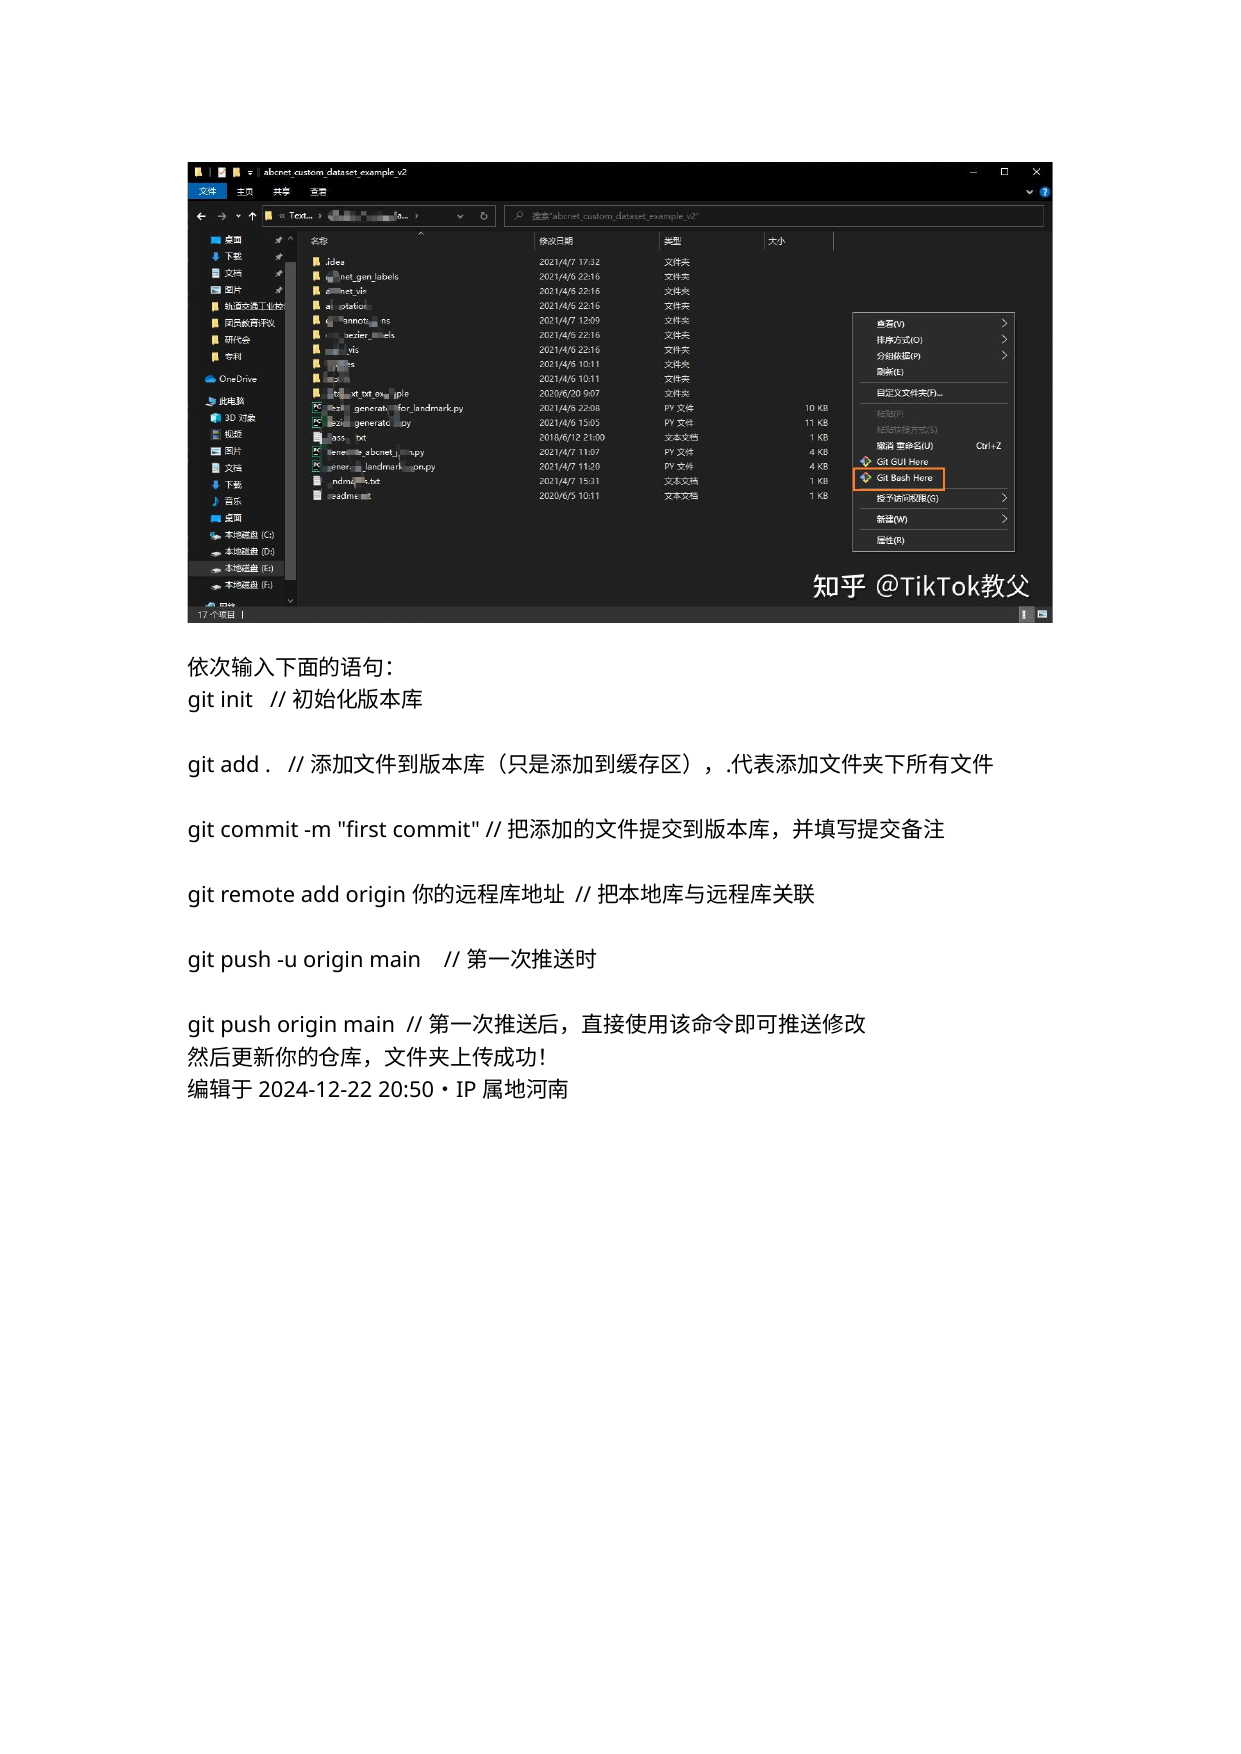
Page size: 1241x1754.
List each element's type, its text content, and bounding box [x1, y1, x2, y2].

text git init // 初始化版本库 [187, 682, 1053, 714]
text git remote add origin 你的远程库地址 // 把本地库与远程库关联 [187, 877, 1053, 909]
picture [187, 162, 1053, 623]
text 依次输入下面的语句： [187, 649, 1053, 682]
text 编辑于 2024-12-22 20:50・IP 属地河南 [187, 1072, 1053, 1104]
text 然后更新你的仓库，文件夹上传成功！ [187, 1039, 1053, 1072]
text git commit -m "first commit" // 把添加的文件提交到版本库，并填写提交备注 [187, 812, 1053, 844]
text git add . // 添加文件到版本库（只是添加到缓存区），.代表添加文件夹下所有文件 [187, 747, 1053, 779]
text git push origin main // 第一次推送后，直接使用该命令即可推送修改 [187, 1007, 1053, 1039]
text git push -u origin main // 第一次推送时 [187, 942, 1053, 974]
